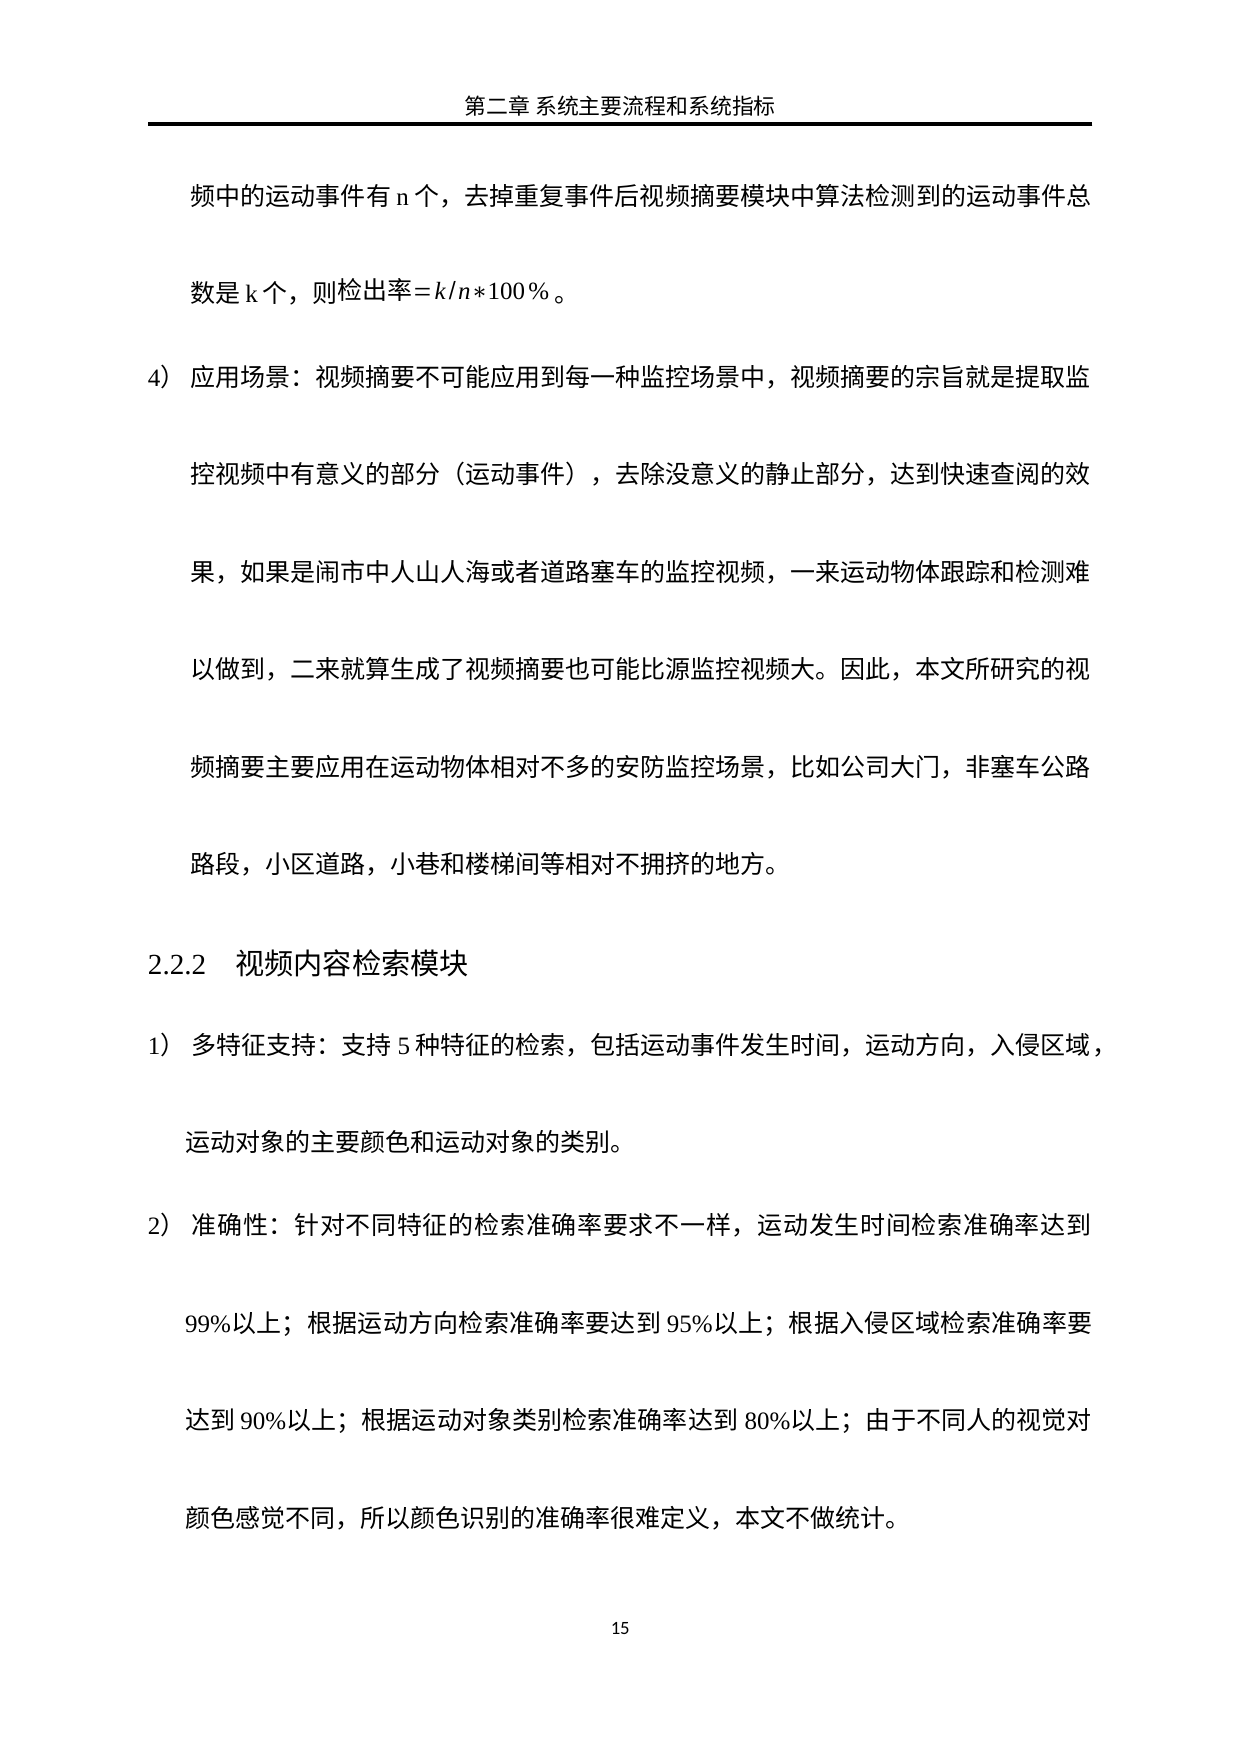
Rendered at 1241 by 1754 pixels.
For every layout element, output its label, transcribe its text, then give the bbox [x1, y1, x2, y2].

list 准确性：针对不同特征的检索准确率要求不一样，运动发生时间检索准确率达到99%以上；根据运动方向检索准确率要达到95%以上；根据入侵区域检索准确率要达到90%以上；根据运动对象类别检索准确率达到80%以上；由于不同人的视觉对颜色感觉不同，所以颜色识别的准确率很难定义，本文不做统计。 [148, 1191, 1092, 1549]
list 多特征支持：支持5种特征的检索，包括运动事件发生时间，运动方向，入侵区域，运动对象的主要颜色和运动对象的类别。 [148, 1011, 1092, 1173]
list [148, 162, 1092, 324]
list 应用场景：视频摘要不可能应用到每一种监控场景中，视频摘要的宗旨就是提取监控视频中有意义的部分（运动事件），去除没意义的静止部分，达到快速查阅的效果，如果是闹市中人山人海或者道路塞车的监控视频，一来运动物体跟踪和检测难以做到，二来就算生成了视频摘要也可能比源监控视频大。因此，本文所研究的视频摘要主要应用在运动物体相对不多的安防监控场景，比如公司大门，非塞车公路路段，小区道路，小巷和楼梯间等相对不拥挤的地方。 [148, 343, 1092, 895]
list 视频内容检索模块 [148, 929, 1092, 994]
